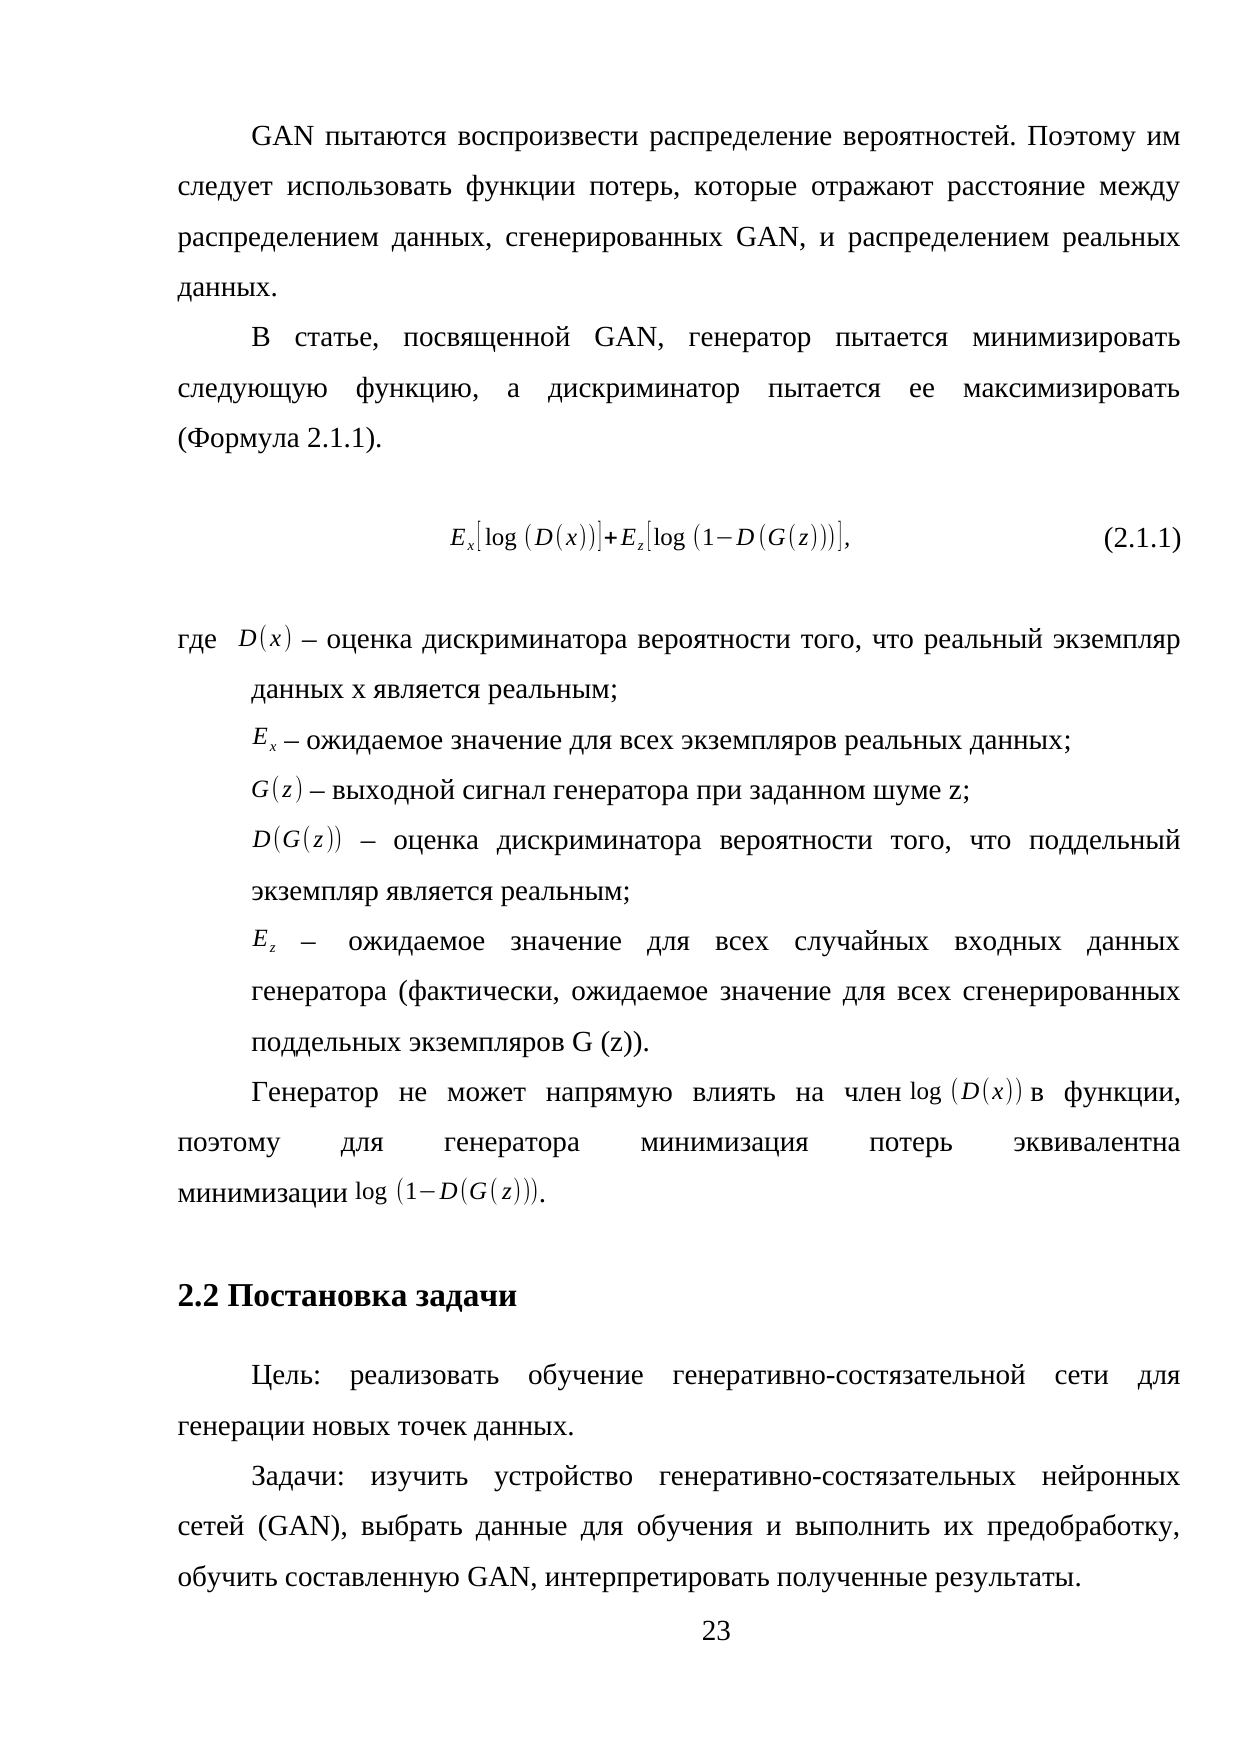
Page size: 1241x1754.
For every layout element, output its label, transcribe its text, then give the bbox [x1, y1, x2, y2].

text – ожидаемое значение для всех случайных входных данных генератора (фактически, ожидаемое значение для всех сгенерированных поддельных экземпляров G (z)). [251, 923, 1181, 1057]
text Генератор не может напрямую влиять на член в функции, поэтому для генератора минимизация потерь эквивалентна минимизации . [177, 1074, 1181, 1208]
text Цель: реализовать обучение генеративно-состязательной сети для генерации новых точек данных. [177, 1357, 1181, 1441]
text Задачи: изучить устройство генеративно-состязательных нейронных сетей (GAN), выбрать данные для обучения и выполнить их предобработку, обучить составленную GAN, интерпретировать полученные результаты. [177, 1458, 1181, 1592]
text – выходной сигнал генератора при заданном шуме z; [177, 772, 1181, 806]
subtitle 2.2 Постановка задачи [177, 1275, 1181, 1313]
text – ожидаемое значение для всех экземпляров реальных данных; [177, 722, 1181, 755]
text (2.1.1) [177, 521, 1181, 554]
text GAN пытаются воспроизвести распределение вероятностей. Поэтому им следует использовать функции потерь, которые отражают расстояние между распределением данных, сгенерированных GAN, и распределением реальных данных. [177, 118, 1181, 303]
text – оценка дискриминатора вероятности того, что поддельный экземпляр является реальным; [251, 822, 1181, 906]
text где – оценка дискриминатора вероятности того, что реальный экземпляр данных x является реальным; [177, 621, 1181, 705]
text В статье, посвященной GAN, генератор пытается минимизировать следующую функцию, а дискриминатор пытается ее максимизировать (Формула 2.1.1). [177, 319, 1181, 453]
